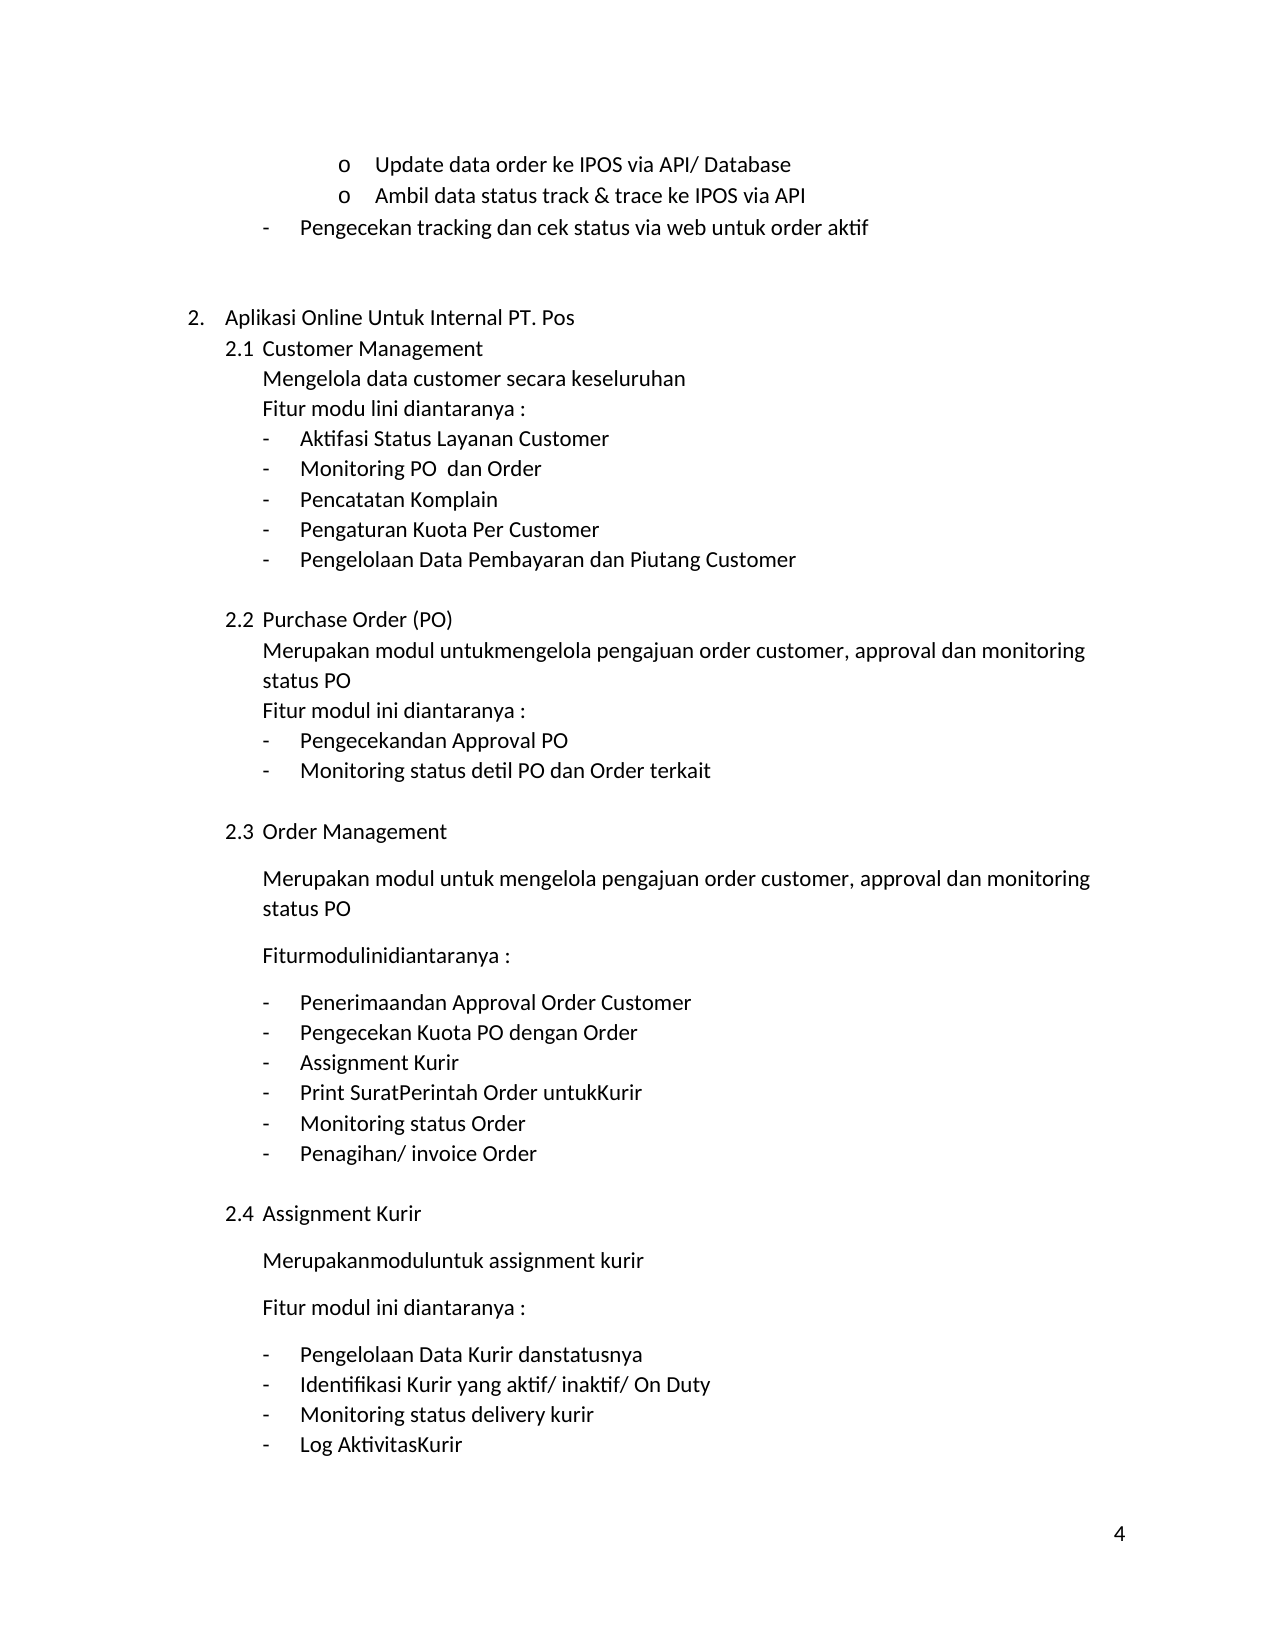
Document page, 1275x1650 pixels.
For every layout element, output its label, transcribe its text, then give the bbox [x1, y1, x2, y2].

text Fitur modul ini diantaranya : [262, 1293, 1125, 1321]
list Fitur modul ini diantaranya : [262, 696, 1125, 724]
list Pengecekan tracking dan cek status via web untuk order aktif [262, 213, 1125, 241]
list Monitoring status detil PO dan Order terkait [262, 757, 1125, 785]
list Pengaturan Kuota Per Customer [262, 515, 1125, 543]
list Aktifasi Status Layanan Customer [262, 424, 1125, 452]
list Order Management [225, 817, 1125, 845]
list Mengelola data customer secara keseluruhan [262, 364, 1125, 392]
list Update data order ke IPOS via API/ Database [337, 150, 1125, 179]
list Assignment Kurir [262, 1048, 1125, 1076]
list Pengelolaan Data Kurir danstatusnya [262, 1340, 1125, 1368]
list Customer Management [225, 334, 1125, 362]
list Monitoring status Order [262, 1109, 1125, 1137]
text Merupakanmoduluntuk assignment kurir [262, 1246, 1125, 1274]
list Pengelolaan Data Pembayaran dan Piutang Customer [262, 545, 1125, 573]
list Penagihan/ invoice Order [262, 1139, 1125, 1167]
list Print SuratPerintah Order untukKurir [262, 1078, 1125, 1107]
list Pengecekan Kuota PO dengan Order [262, 1018, 1125, 1046]
list Log AktivitasKurir [262, 1431, 1125, 1459]
list Penerimaandan Approval Order Customer [262, 988, 1125, 1016]
list Assignment Kurir [225, 1199, 1125, 1227]
list Pengecekandan Approval PO [262, 726, 1125, 754]
list Aplikasi Online Untuk Internal PT. Pos [187, 303, 1125, 332]
text Merupakan modul untuk mengelola pengajuan order customer, approval dan monitoring status PO [262, 864, 1125, 922]
list Fitur modu lini diantaranya : [262, 394, 1125, 422]
list Ambil data status track & trace ke IPOS via API [337, 181, 1125, 211]
list Purchase Order (PO) [225, 606, 1125, 634]
text Fiturmodulinidiantaranya : [262, 941, 1125, 969]
list Merupakan modul untukmengelola pengajuan order customer, approval dan monitoring status PO [262, 636, 1125, 694]
list Monitoring PO dan Order [262, 454, 1125, 483]
list Monitoring status delivery kurir [262, 1400, 1125, 1428]
list Pencatatan Komplain [262, 485, 1125, 513]
list Identifikasi Kurir yang aktif/ inaktif/ On Duty [262, 1370, 1125, 1398]
